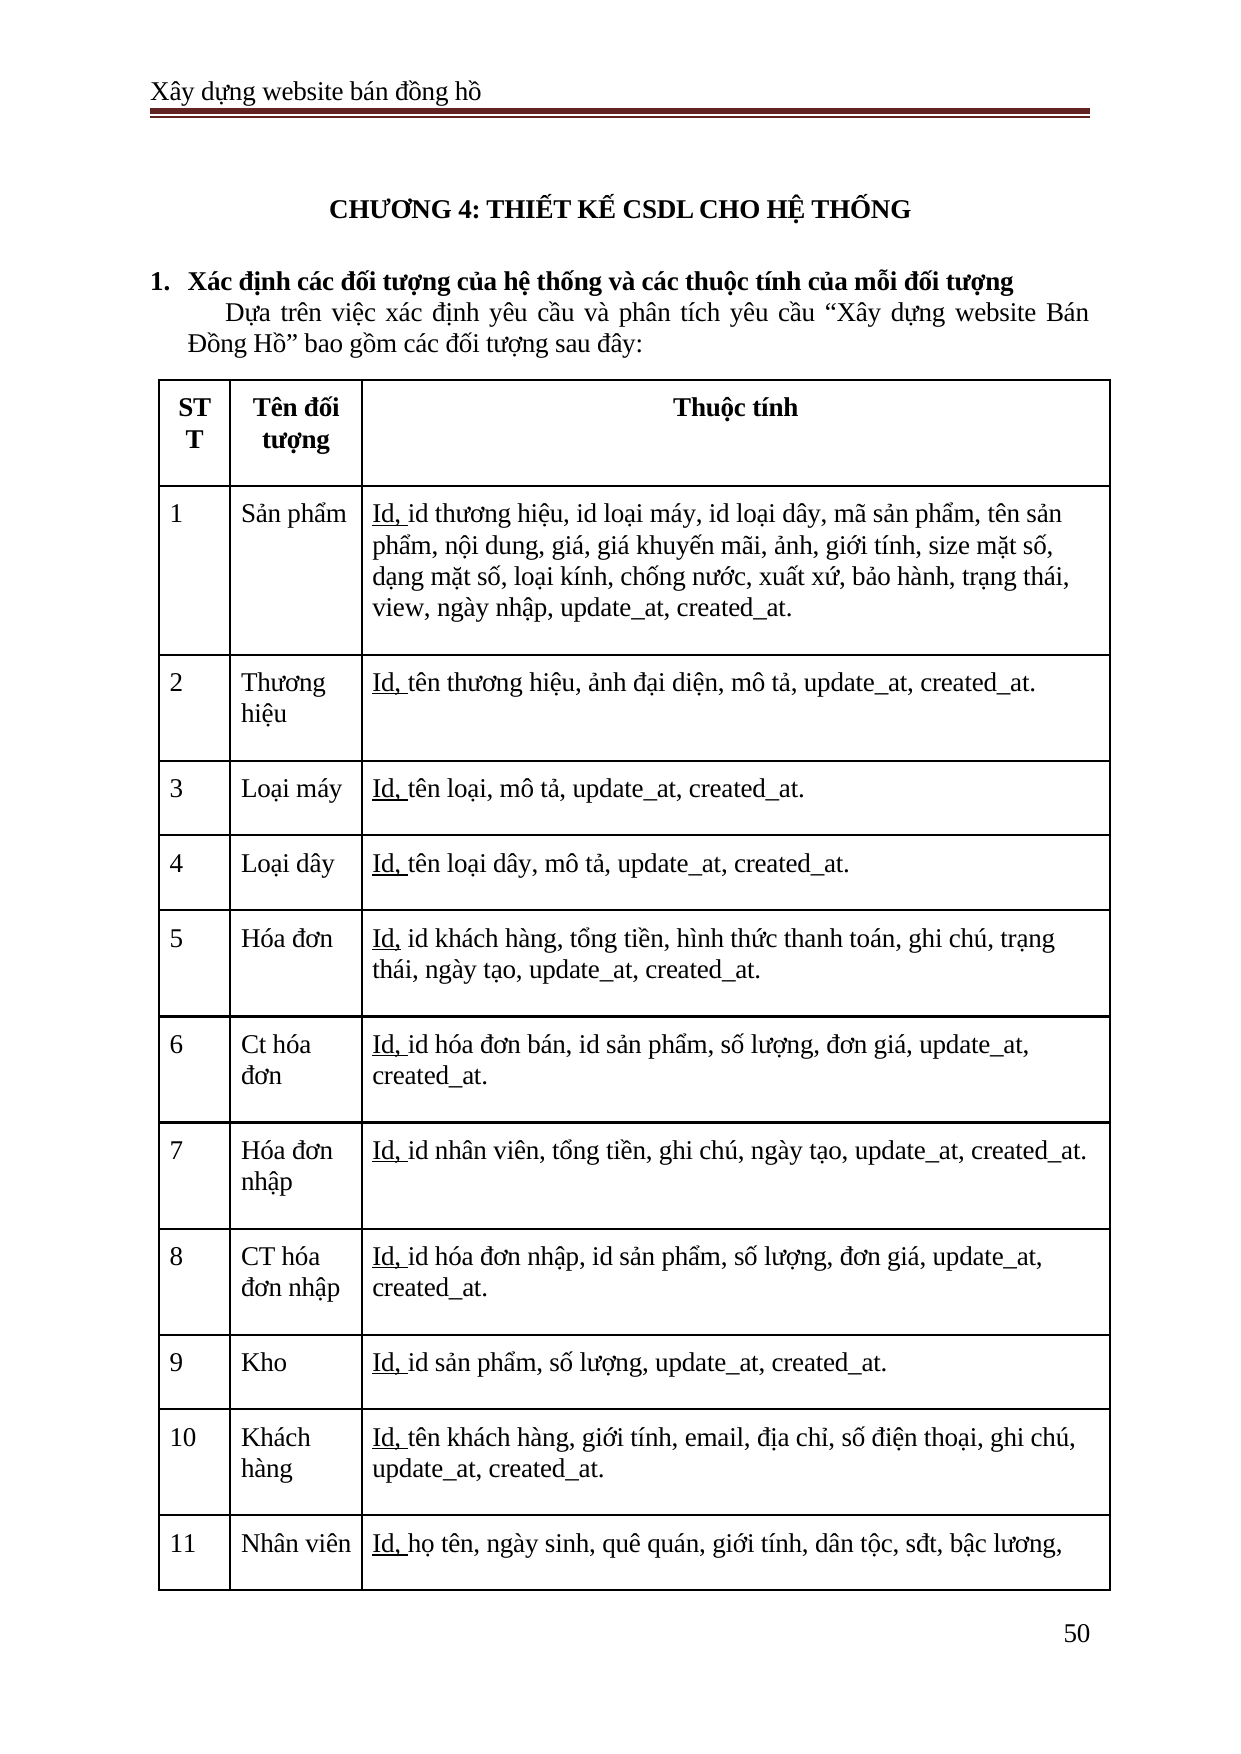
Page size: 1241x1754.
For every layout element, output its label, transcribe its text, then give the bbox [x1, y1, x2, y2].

table_header Tên đối tượng [231, 381, 361, 485]
table_cell Id, tên loại dây, mô tả, update_at, created_at. [363, 836, 1109, 909]
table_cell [363, 1516, 1109, 1589]
table_cell Id, tên thương hiệu, ảnh đại diện, mô tả, update_at, created_at. [363, 656, 1109, 759]
table_cell Loại dây [231, 836, 361, 909]
list Xác định các đối tượng của hệ thống và các thuộc tính của mỗi đối tượng [150, 265, 1090, 296]
table_cell CT hóa đơn nhập [231, 1230, 361, 1333]
table_cell Id, id thương hiệu, id loại máy, id loại dây, mã sản phẩm, tên sản phẩm, nội dung, giá, giá khuyến mãi, ảnh, giới tính, size mặt số, dạng mặt số, loại kính, chống nước, xuất xứ, bảo hành, trạng thái, view, ngày nhập, update_at, created_at. [363, 487, 1109, 653]
table_cell Loại máy [231, 762, 361, 834]
table_cell 3 [160, 762, 229, 834]
table_cell Hóa đơn [231, 911, 361, 1015]
table_cell Id, tên khách hàng, giới tính, email, địa chỉ, số điện thoại, ghi chú, update_at, created_at. [363, 1410, 1109, 1514]
table_cell Id, id nhân viên, tổng tiền, ghi chú, ngày tạo, update_at, created_at. [363, 1124, 1109, 1227]
table_cell 11 [160, 1516, 229, 1589]
table_cell 10 [160, 1410, 229, 1514]
table_cell Id, id hóa đơn bán, id sản phẩm, số lượng, đơn giá, update_at, created_at. [363, 1018, 1109, 1121]
table_cell Id, id sản phẩm, số lượng, update_at, created_at. [363, 1336, 1109, 1408]
table_cell Ct hóa đơn [231, 1018, 361, 1121]
table_cell Nhân viên [231, 1516, 361, 1589]
table_cell 9 [160, 1336, 229, 1408]
table_header STT [160, 381, 229, 485]
table_cell Id, id khách hàng, tổng tiền, hình thức thanh toán, ghi chú, trạng thái, ngày tạo, update_at, created_at. [363, 911, 1109, 1015]
table_cell 4 [160, 836, 229, 909]
table_cell 1 [160, 487, 229, 653]
table_cell Thương hiệu [231, 656, 361, 759]
table_cell Hóa đơn nhập [231, 1124, 361, 1227]
table_cell Kho [231, 1336, 361, 1408]
table_cell Khách hàng [231, 1410, 361, 1514]
table_cell 7 [160, 1124, 229, 1227]
table_cell Id, tên loại, mô tả, update_at, created_at. [363, 762, 1109, 834]
text CHƯƠNG 4: THIẾT KẾ CSDL CHO HỆ THỐNG [150, 193, 1090, 224]
table_cell Id, id hóa đơn nhập, id sản phẩm, số lượng, đơn giá, update_at, created_at. [363, 1230, 1109, 1333]
table_cell 8 [160, 1230, 229, 1333]
table_cell Sản phẩm [231, 487, 361, 653]
table_cell 5 [160, 911, 229, 1015]
table_cell 2 [160, 656, 229, 759]
table_cell 6 [160, 1018, 229, 1121]
list Dựa trên việc xác định yêu cầu và phân tích yêu cầu “Xây dựng website Bán Đồng Hồ” bao gồm các đối tượng sau đây: [187, 296, 1090, 358]
table_header Thuộc tính [363, 381, 1109, 485]
